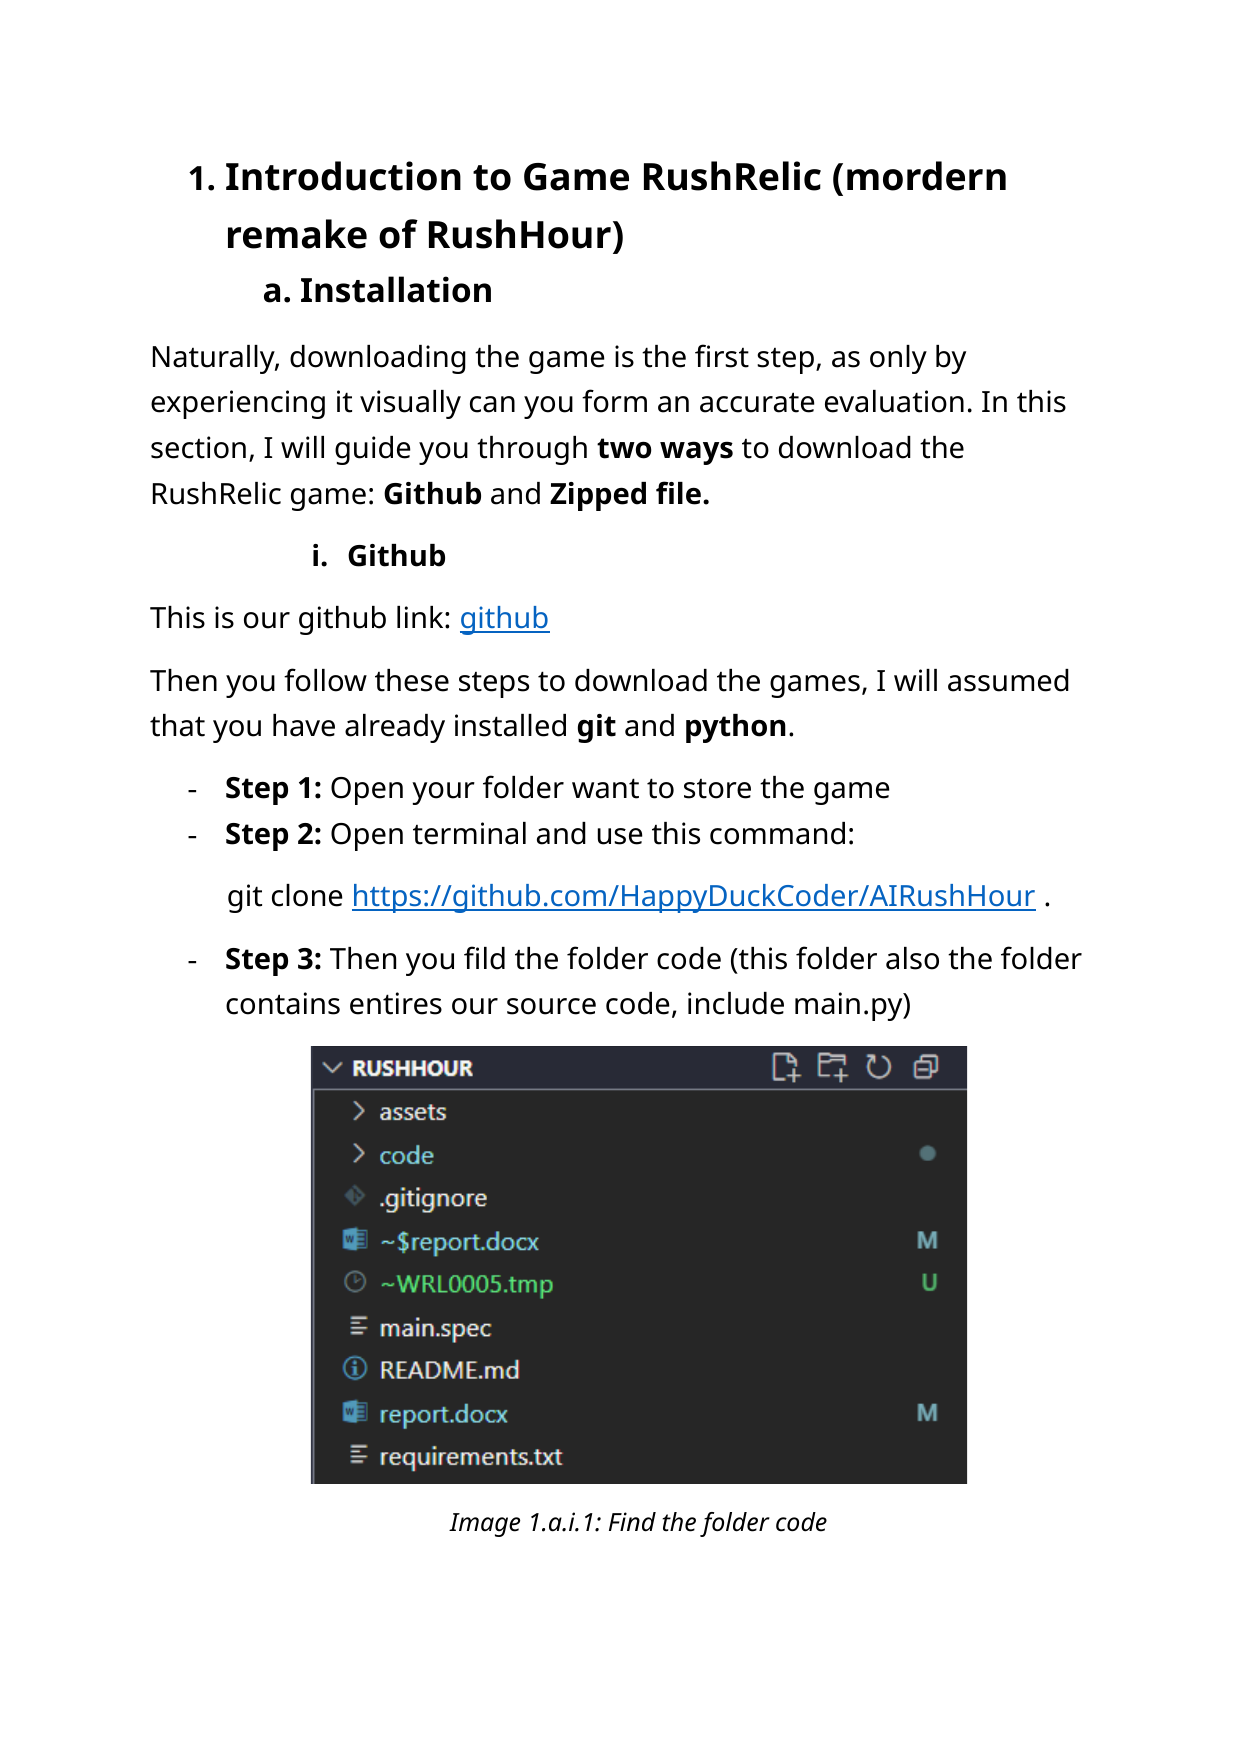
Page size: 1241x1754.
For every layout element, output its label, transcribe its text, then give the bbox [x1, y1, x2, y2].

text Image 1.a.i.1: Find the folder code [187, 1504, 1090, 1539]
list Github [328, 535, 1090, 575]
text git clone https://github.com/HappyDuckCoder/AIRushHour . [187, 876, 1090, 915]
text Then you follow these steps to download the games, I will assumed that you have already installed git and python. [150, 660, 1090, 745]
list Step 2: Open terminal and use this command: [187, 813, 1090, 853]
list Installation [262, 267, 1090, 313]
list Introduction to Game RushRelic (mordern remake of RushHour) [187, 150, 1090, 260]
list Step 3: Then you fild the folder code (this folder also the folder contains entires our source code, include main.py) [187, 938, 1090, 1023]
list Step 1: Open your folder want to store the game [187, 768, 1090, 807]
text This is our github link: github [150, 598, 1090, 637]
picture [310, 1046, 968, 1484]
text Naturally, downloading the game is the first step, as only by experiencing it visually can you form an accurate evaluation. In this section, I will guide you through two ways to download the RushRelic game: Github and Zipped file. [150, 336, 1090, 513]
